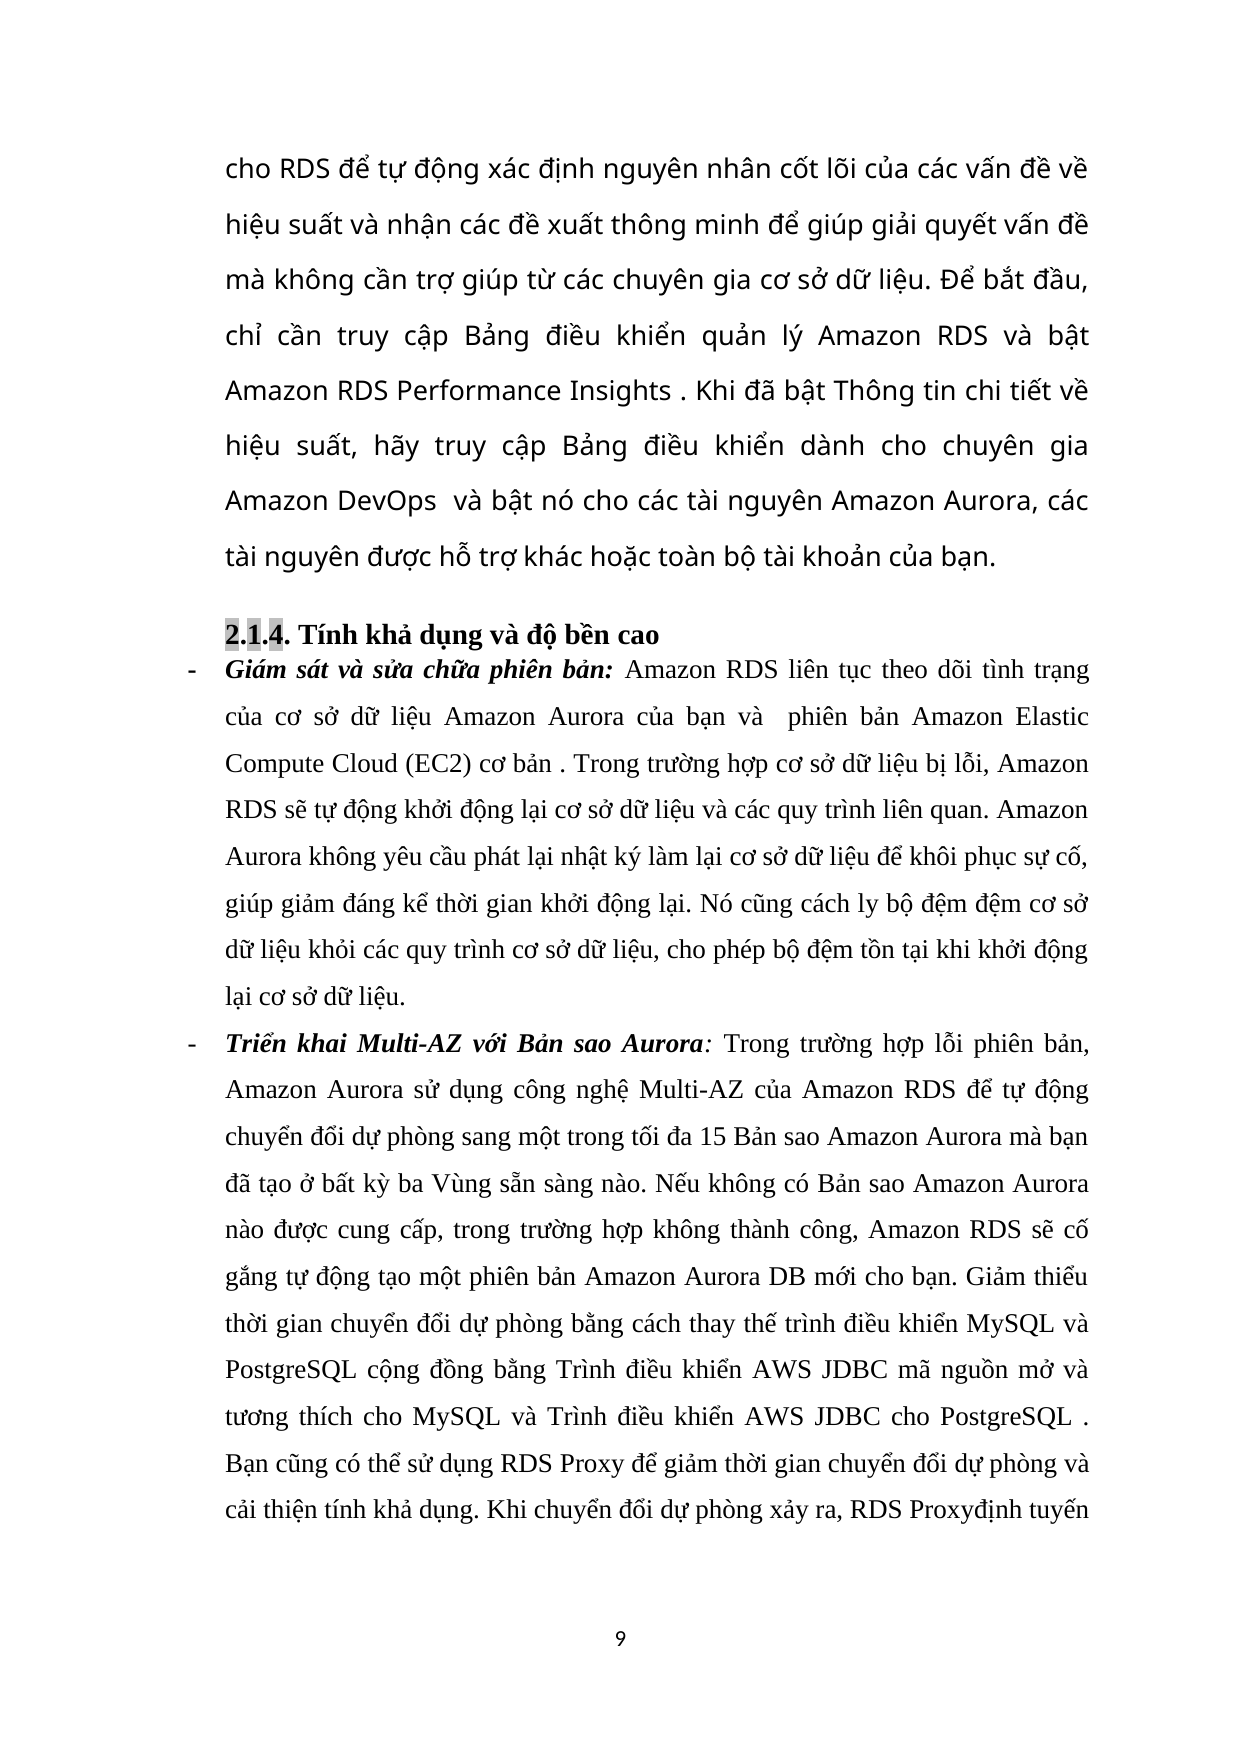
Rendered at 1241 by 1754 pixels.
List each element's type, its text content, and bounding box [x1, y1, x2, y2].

list Giám sát và sửa chữa phiên bản: Amazon RDS liên tục theo dõi tình trạng của cơ sở dữ liệu Amazon Aurora của bạn và phiên bản Amazon Elastic Compute Cloud (EC2) cơ bản . Trong trường hợp cơ sở dữ liệu bị lỗi, Amazon RDS sẽ tự động khởi động lại cơ sở dữ liệu và các quy trình liên quan. Amazon Aurora không yêu cầu phát lại nhật ký làm lại cơ sở dữ liệu để khôi phục sự cố, giúp giảm đáng kể thời gian khởi động lại. Nó cũng cách ly bộ đệm đệm cơ sở dữ liệu khỏi các quy trình cơ sở dữ liệu, cho phép bộ đệm tồn tại khi khởi động lại cơ sở dữ liệu. [187, 654, 1090, 1011]
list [187, 150, 1090, 574]
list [187, 1027, 1090, 1525]
subtitle 2.1.4. Tính khả dụng và độ bền cao [225, 617, 1090, 651]
